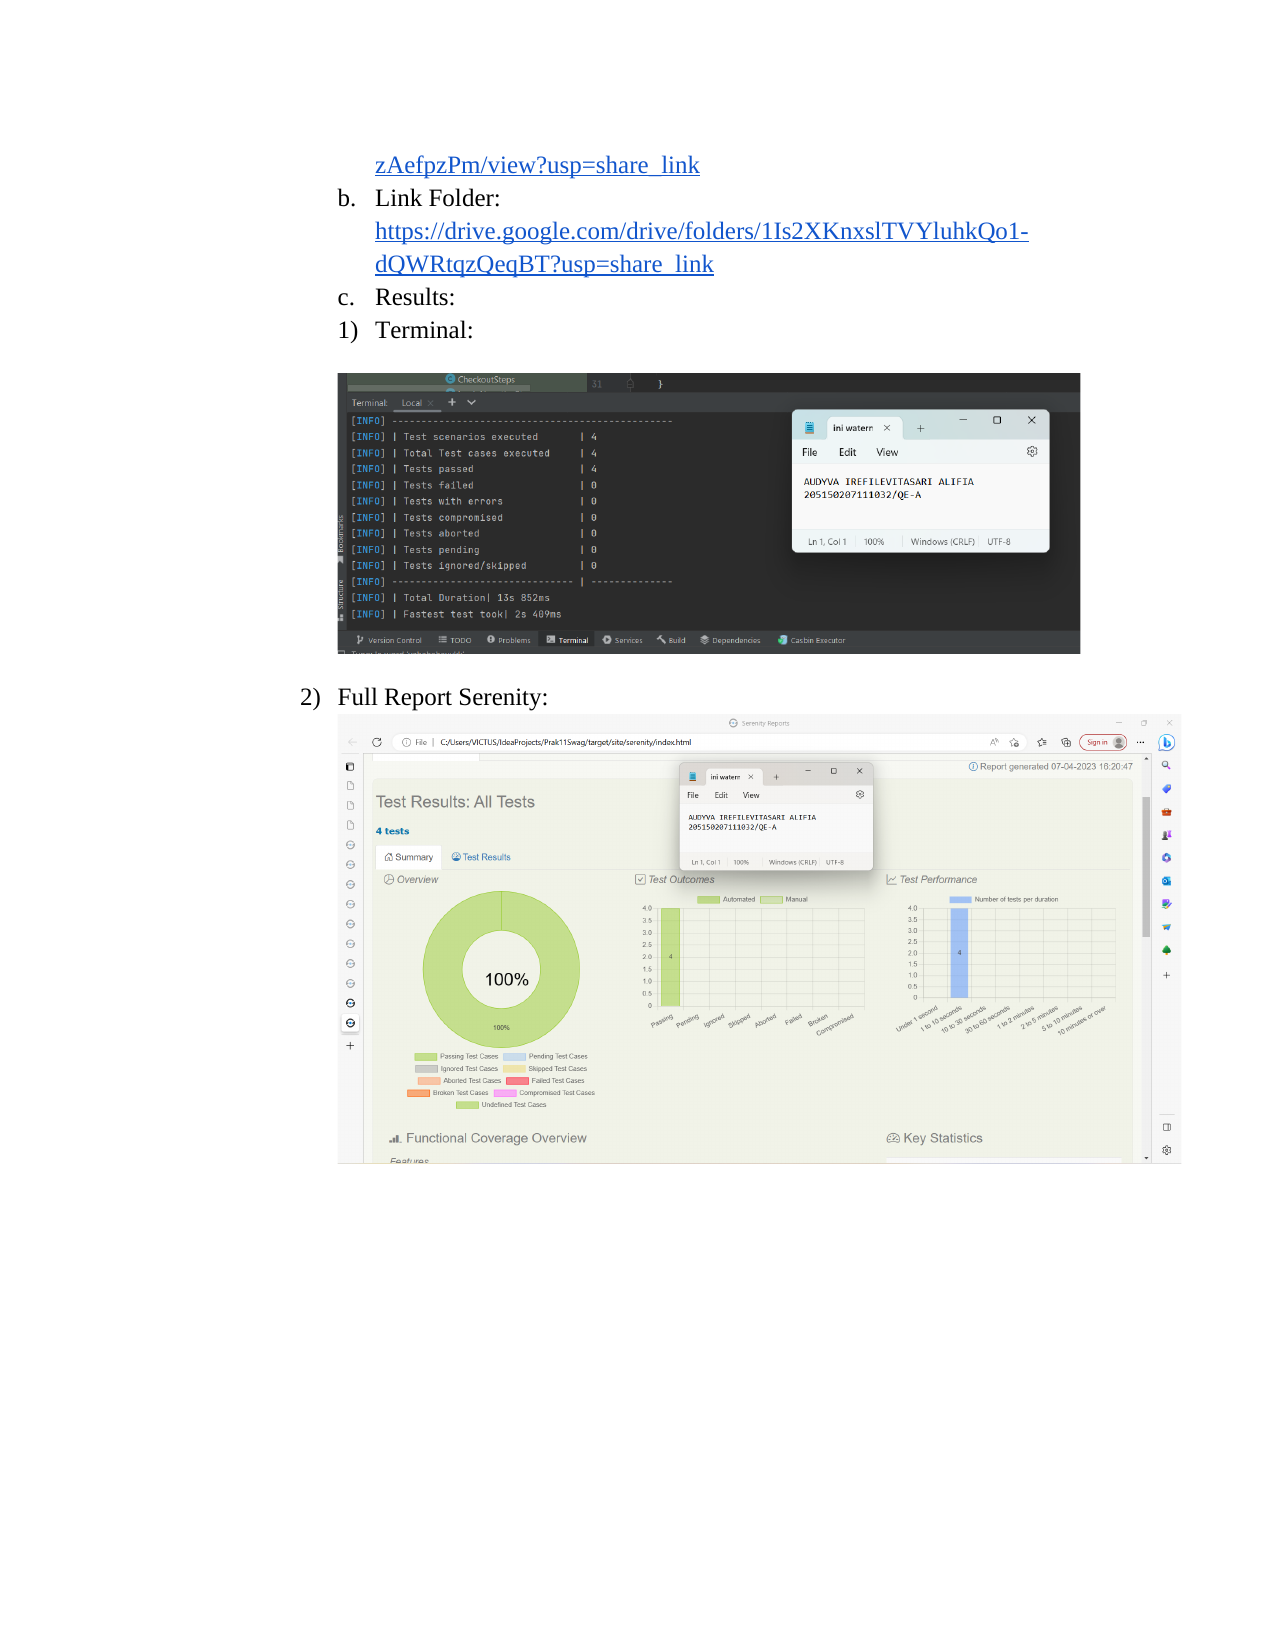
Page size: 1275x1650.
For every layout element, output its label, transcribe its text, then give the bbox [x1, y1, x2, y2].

picture [337, 373, 1081, 654]
list Terminal: [337, 315, 1125, 344]
picture [337, 714, 1182, 1164]
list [300, 682, 1125, 1163]
list Results: [337, 282, 1125, 311]
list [337, 150, 1125, 179]
list Link Folder: https://drive.google.com/drive/folders/1Is2XKnxslTVYluhkQo1-dQWRtqzQeqBT?usp=share_link [337, 183, 1125, 278]
